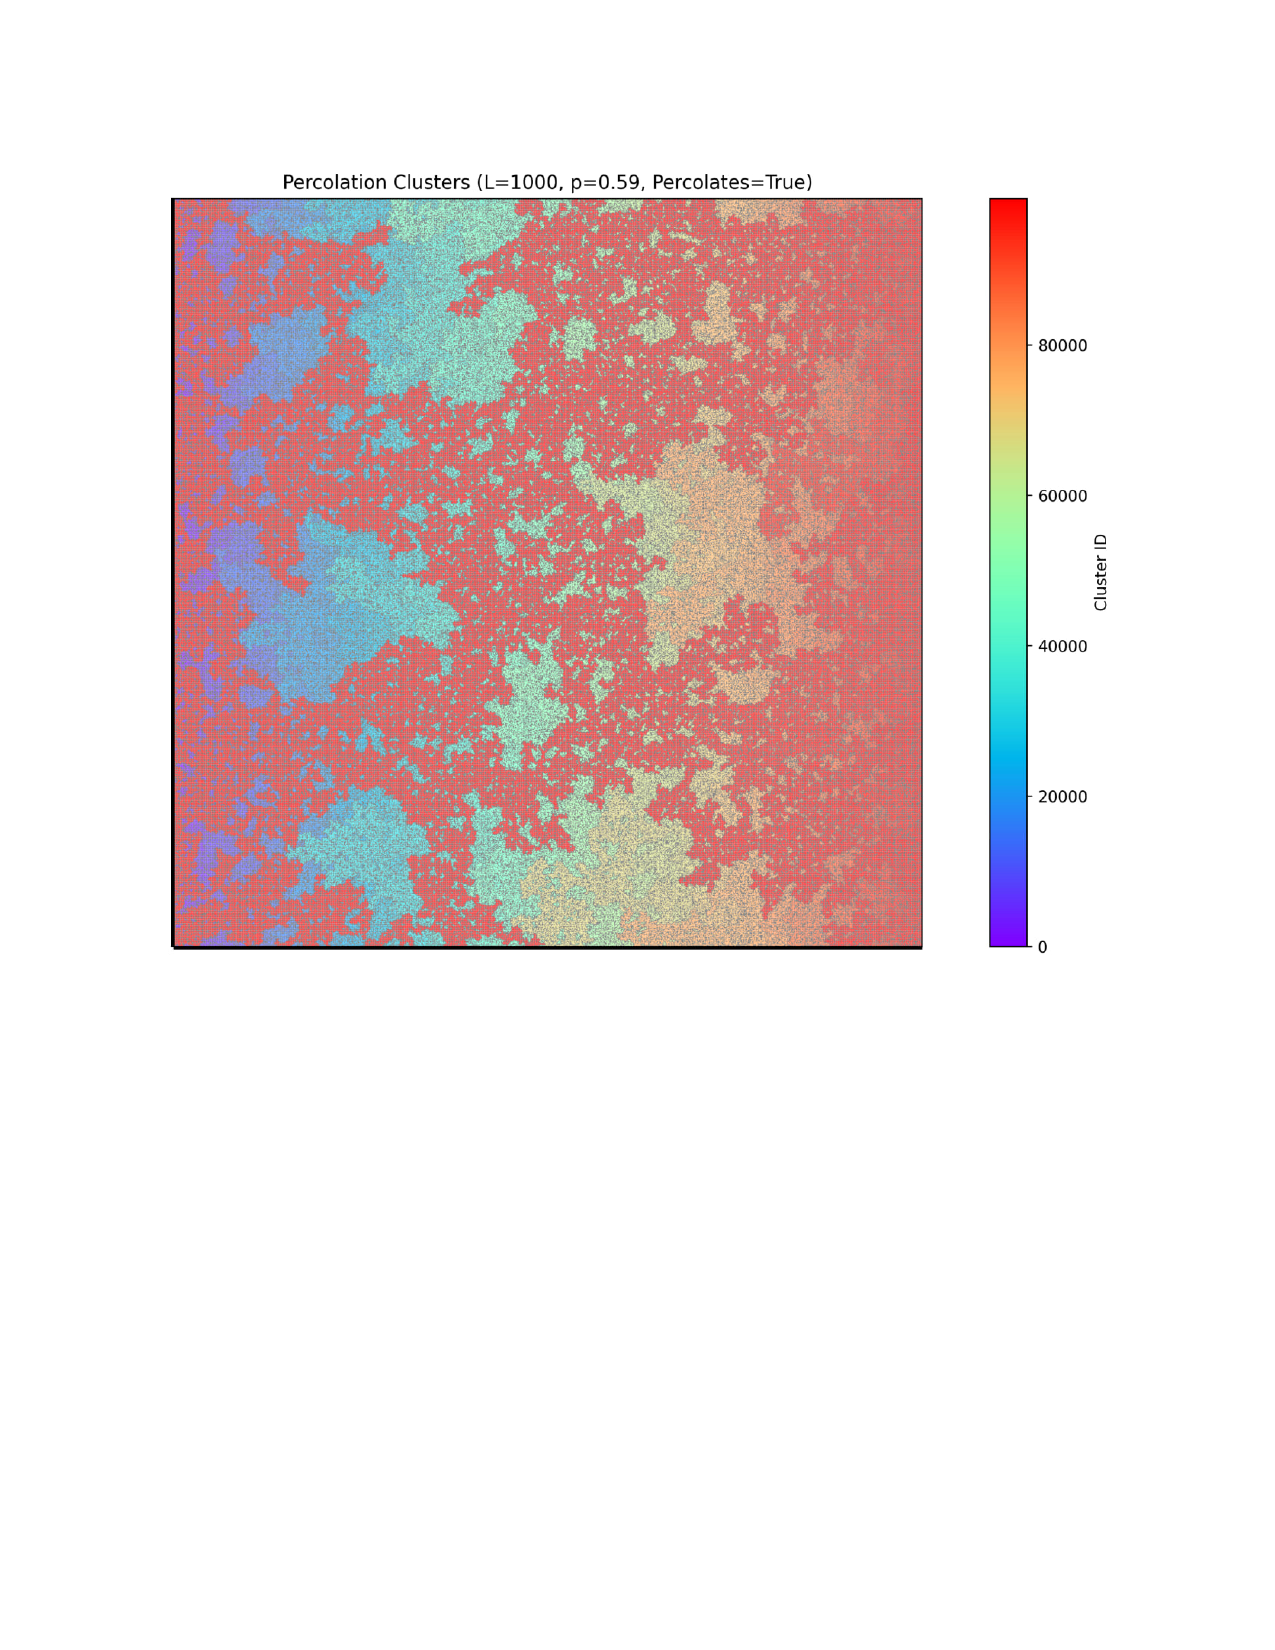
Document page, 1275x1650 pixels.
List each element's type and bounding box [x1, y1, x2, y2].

picture [150, 150, 1125, 1015]
